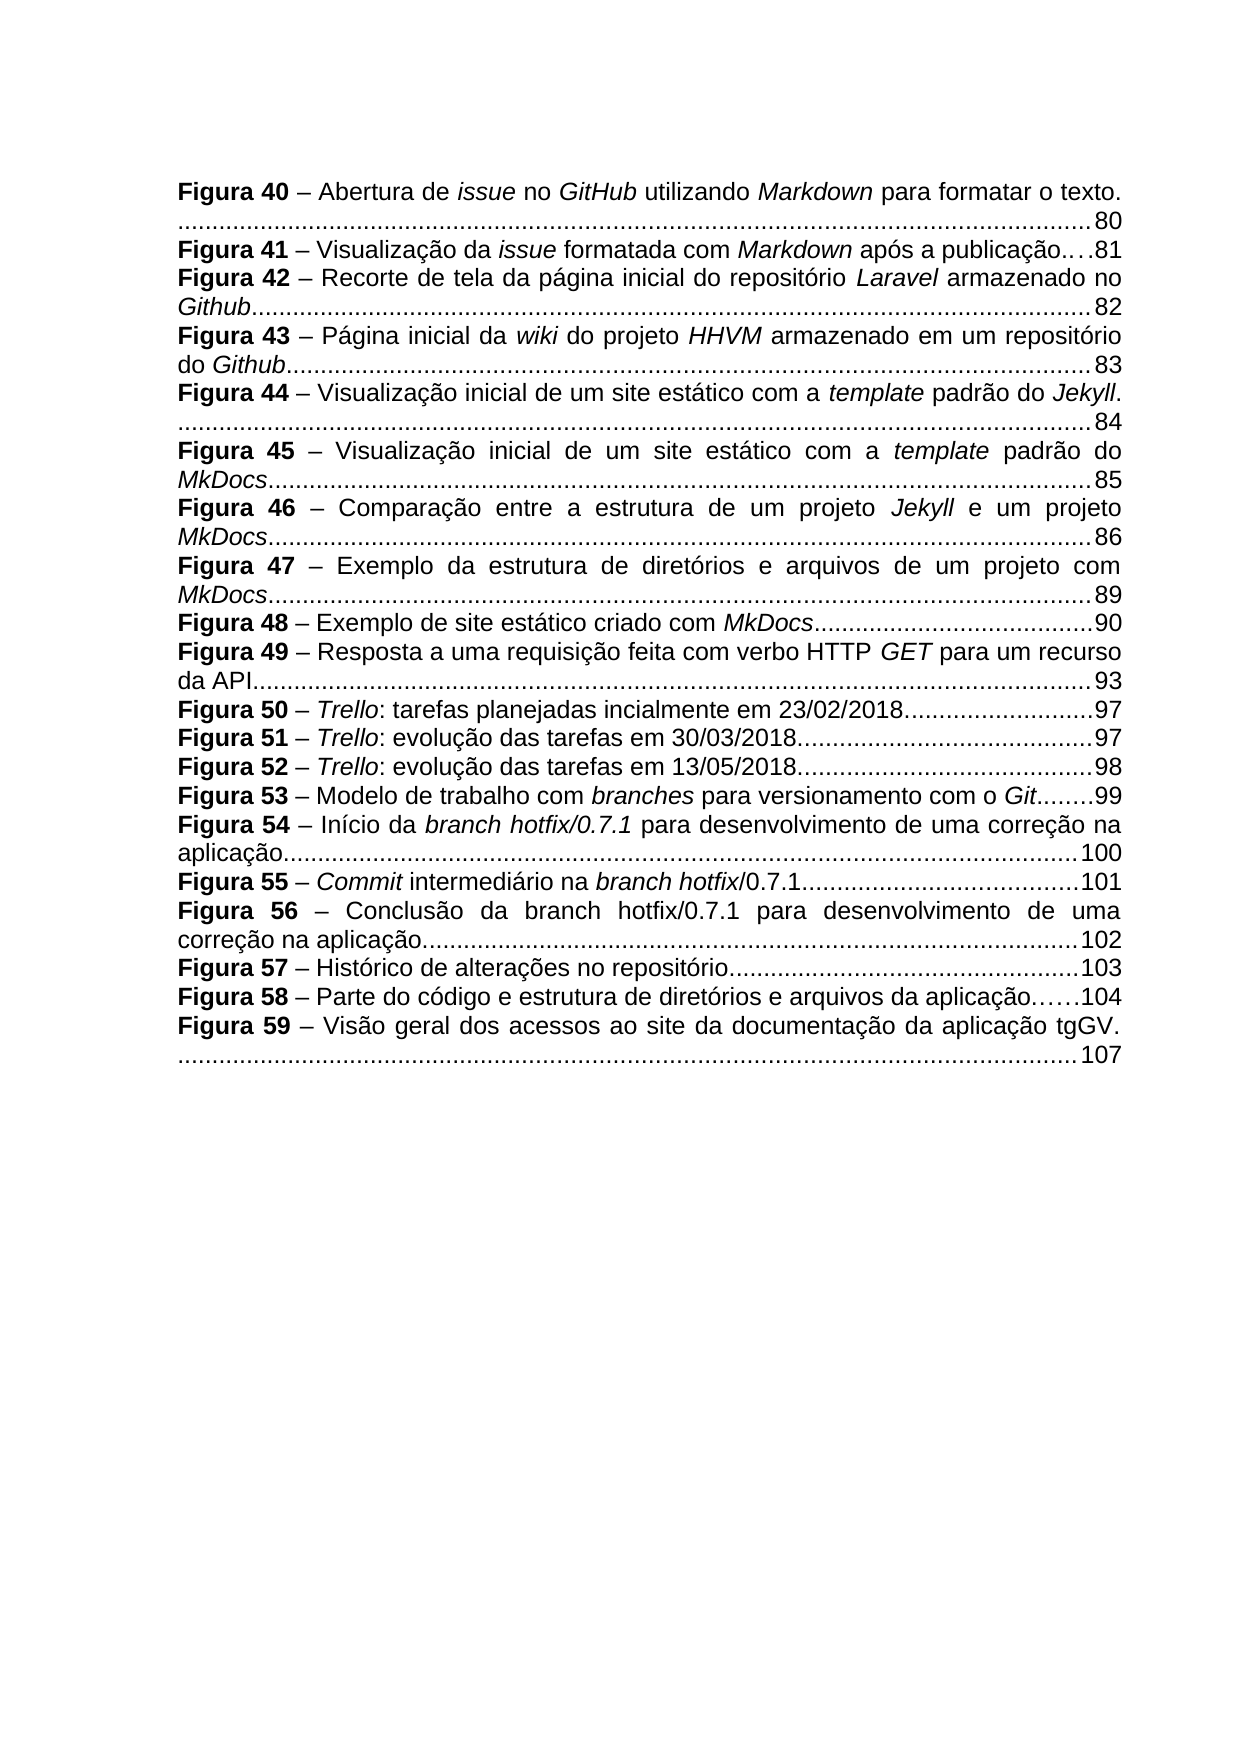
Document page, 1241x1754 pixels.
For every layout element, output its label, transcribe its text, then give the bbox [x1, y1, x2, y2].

list Figura 45 – Visualização inicial de um site estático com a template padrão do MkDocs. 85 [177, 436, 1122, 493]
list Figura 40 – Abertura de issue no GitHub utilizando Markdown para formatar o texto. 80 [177, 177, 1122, 235]
list Figura 54 – Início da branch hotfix/0.7.1 para desenvolvimento de uma correção na aplicação. 100 [177, 810, 1122, 867]
list Figura 59 – Visão geral dos acessos ao site da documentação da aplicação tgGV. 107 [177, 1011, 1122, 1068]
list Figura 58 – Parte do código e estrutura de diretórios e arquivos da aplicação. 104 [177, 982, 1122, 1011]
list Figura 55 – Commit intermediário na branch hotfix/0.7.1. 101 [177, 867, 1122, 896]
list Figura 56 – Conclusão da branch hotfix/0.7.1 para desenvolvimento de uma correção na aplicação. 102 [177, 896, 1122, 953]
list Figura 41 – Visualização da issue formatada com Markdown após a publicação. 81 [177, 235, 1122, 263]
list Figura 47 – Exemplo da estrutura de diretórios e arquivos de um projeto com MkDocs. 89 [177, 551, 1122, 608]
list Figura 46 – Comparação entre a estrutura de um projeto Jekyll e um projeto MkDocs. 86 [177, 493, 1122, 551]
list Figura 57 – Histórico de alterações no repositório. 103 [177, 953, 1122, 982]
list Figura 50 – Trello: tarefas planejadas incialmente em 23/02/2018. 97 [177, 695, 1122, 723]
list Figura 42 – Recorte de tela da página inicial do repositório Laravel armazenado no Github. 82 [177, 263, 1122, 321]
list Figura 51 – Trello: evolução das tarefas em 30/03/2018. 97 [177, 723, 1122, 752]
list Figura 44 – Visualização inicial de um site estático com a template padrão do Jekyll. 84 [177, 378, 1122, 436]
list Figura 43 – Página inicial da wiki do projeto HHVM armazenado em um repositório do Github. 83 [177, 321, 1122, 378]
list Figura 53 – Modelo de trabalho com branches para versionamento com o Git. 99 [177, 781, 1122, 810]
list Figura 48 – Exemplo de site estático criado com MkDocs. 90 [177, 608, 1122, 637]
list Figura 52 – Trello: evolução das tarefas em 13/05/2018. 98 [177, 752, 1122, 781]
list Figura 49 – Resposta a uma requisição feita com verbo HTTP GET para um recurso da API. 93 [177, 637, 1122, 695]
